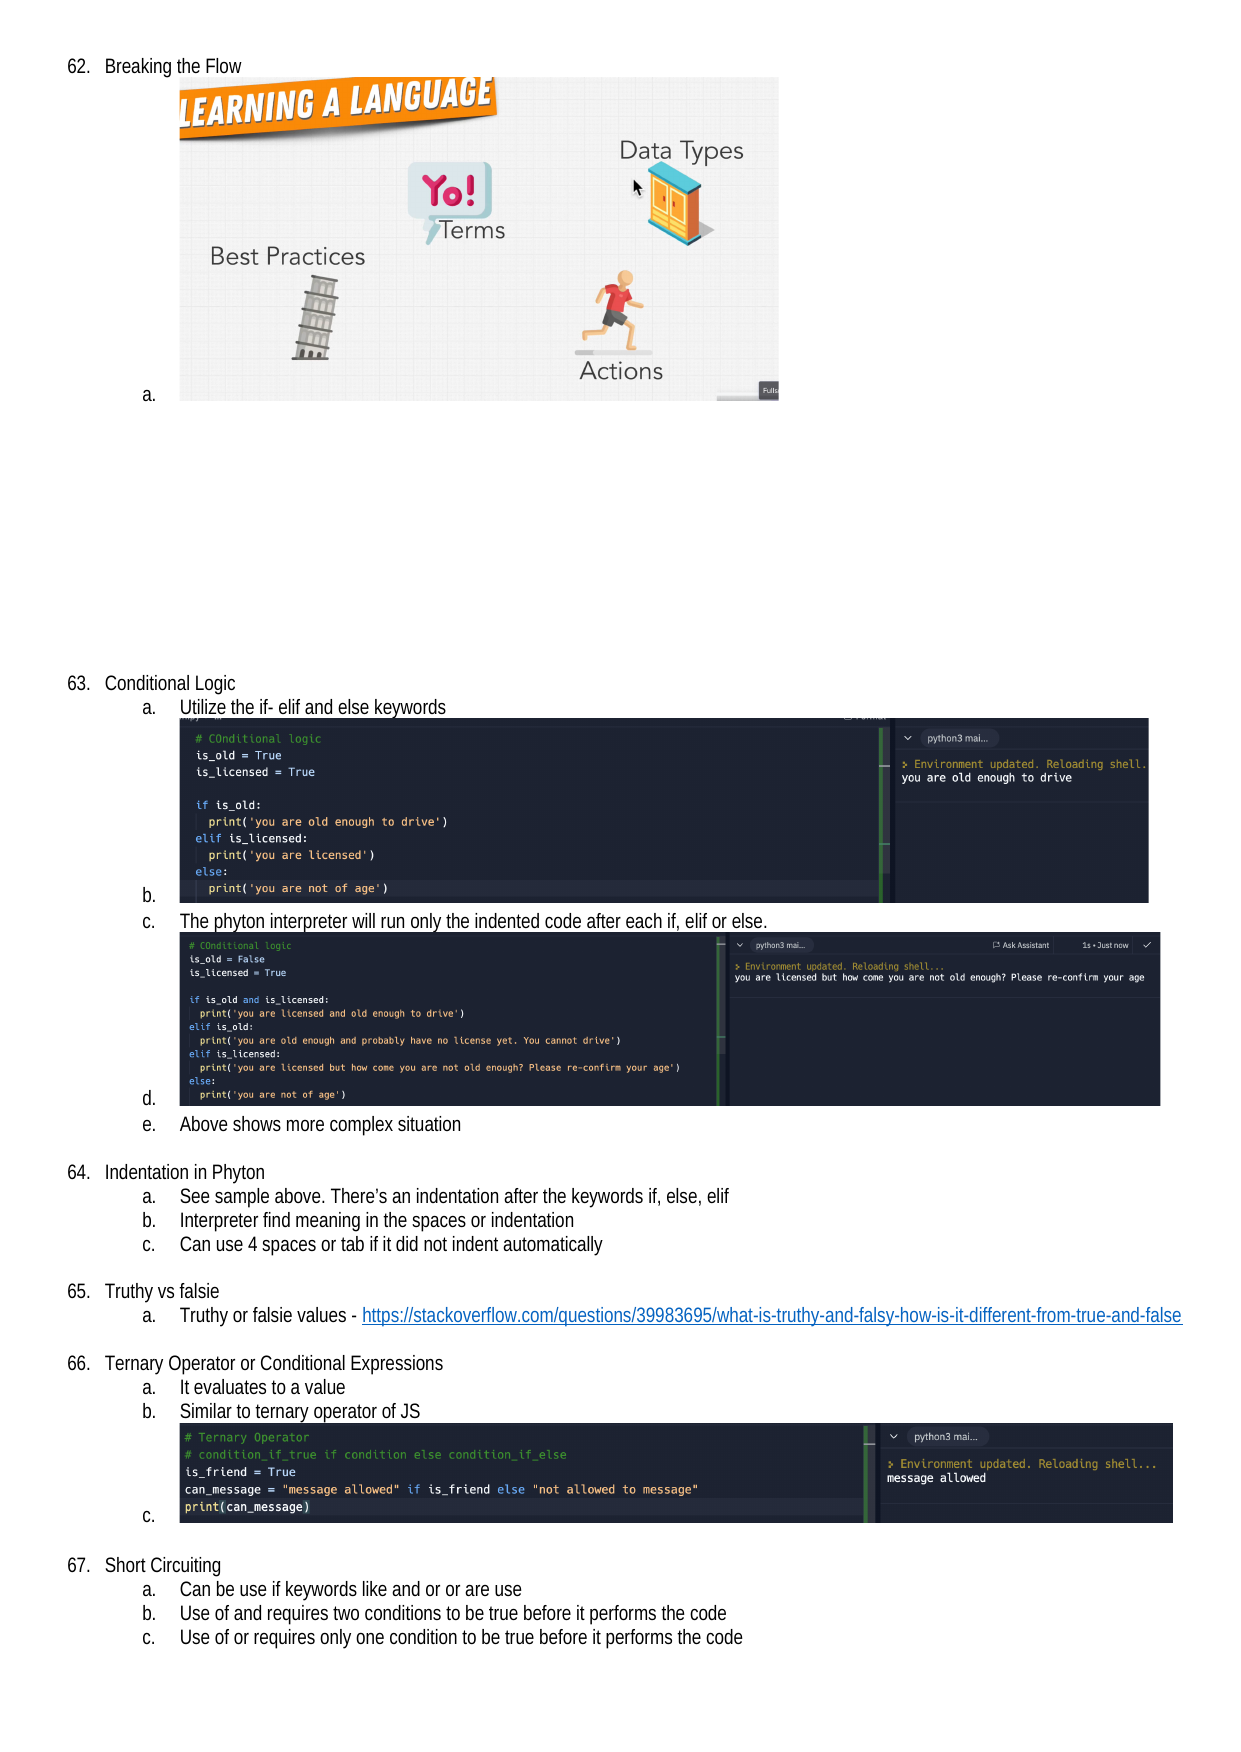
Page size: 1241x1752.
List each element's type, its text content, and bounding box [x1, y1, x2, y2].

picture [179, 718, 1149, 903]
list Breaking the Flow [67, 53, 1211, 77]
list Can use 4 spaces or tab if it did not indent automatically [142, 1231, 1211, 1255]
list Utilize the if- elif and else keywords [142, 695, 1211, 719]
list Use of and requires two conditions to be true before it performs the code [142, 1601, 1211, 1625]
list Use of or requires only one condition to be true before it performs the code [142, 1625, 1211, 1649]
list Interpreter find meaning in the spaces or indentation [142, 1207, 1211, 1231]
picture [179, 77, 779, 401]
picture [179, 932, 1161, 1106]
list Similar to ternary operator of JS [142, 1399, 1211, 1423]
list Indentation in Phyton [67, 1159, 1211, 1183]
list Conditional Logic [67, 671, 1211, 695]
list Can be use if keywords like and or or are use [142, 1577, 1211, 1601]
list Ternary Operator or Conditional Expressions [67, 1351, 1211, 1375]
picture [179, 1423, 1173, 1523]
list Short Circuiting [67, 1553, 1211, 1577]
list See sample above. There’s an indentation after the keywords if, else, elif [142, 1183, 1211, 1207]
list The phyton interpreter will run only the indented code after each if, elif or else. [142, 909, 1211, 933]
list Above shows more complex situation [142, 1112, 1211, 1136]
list Truthy or falsie values - https://stackoverflow.com/questions/39983695/what-is-truthy-and-falsy-how-is-it-different-from-true-and-false [142, 1303, 1211, 1327]
list Truthy vs falsie [67, 1279, 1211, 1303]
list It evaluates to a value [142, 1375, 1211, 1399]
